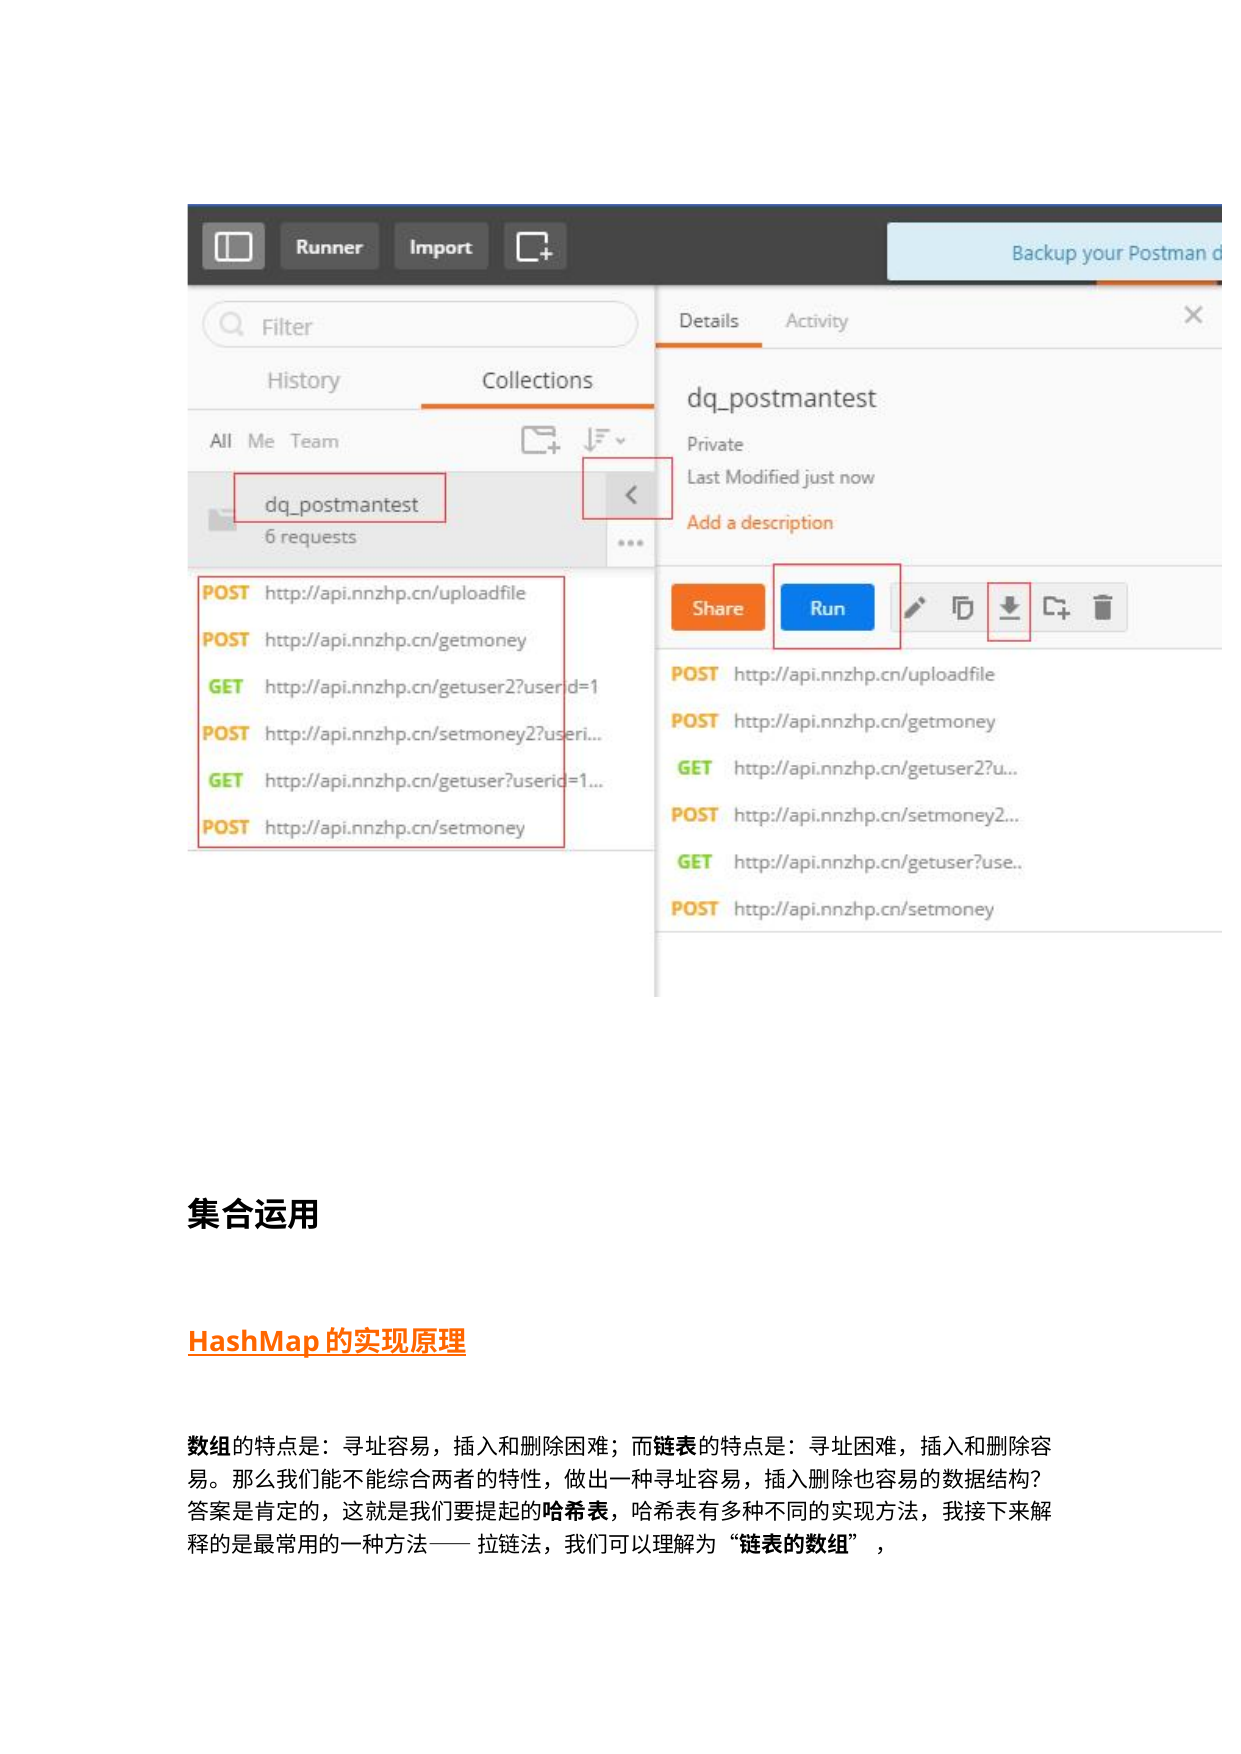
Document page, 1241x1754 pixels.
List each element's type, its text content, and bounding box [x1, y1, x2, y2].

text 数组的特点是：寻址容易，插入和删除困难；而链表的特点是：寻址困难，插入和删除容易。那么我们能不能综合两者的特性，做出一种寻址容易，插入删除也容易的数据结构？答案是肯定的，这就是我们要提起的哈希表，哈希表有多种不同的实现方法，我接下来解释的是最常用的一种方法—— 拉链法，我们可以理解为“链表的数组” ， [187, 1429, 1053, 1559]
subtitle HashMap的实现原理 [187, 1307, 1053, 1372]
picture [187, 204, 1222, 997]
subtitle 集合运用 [187, 1180, 1053, 1245]
